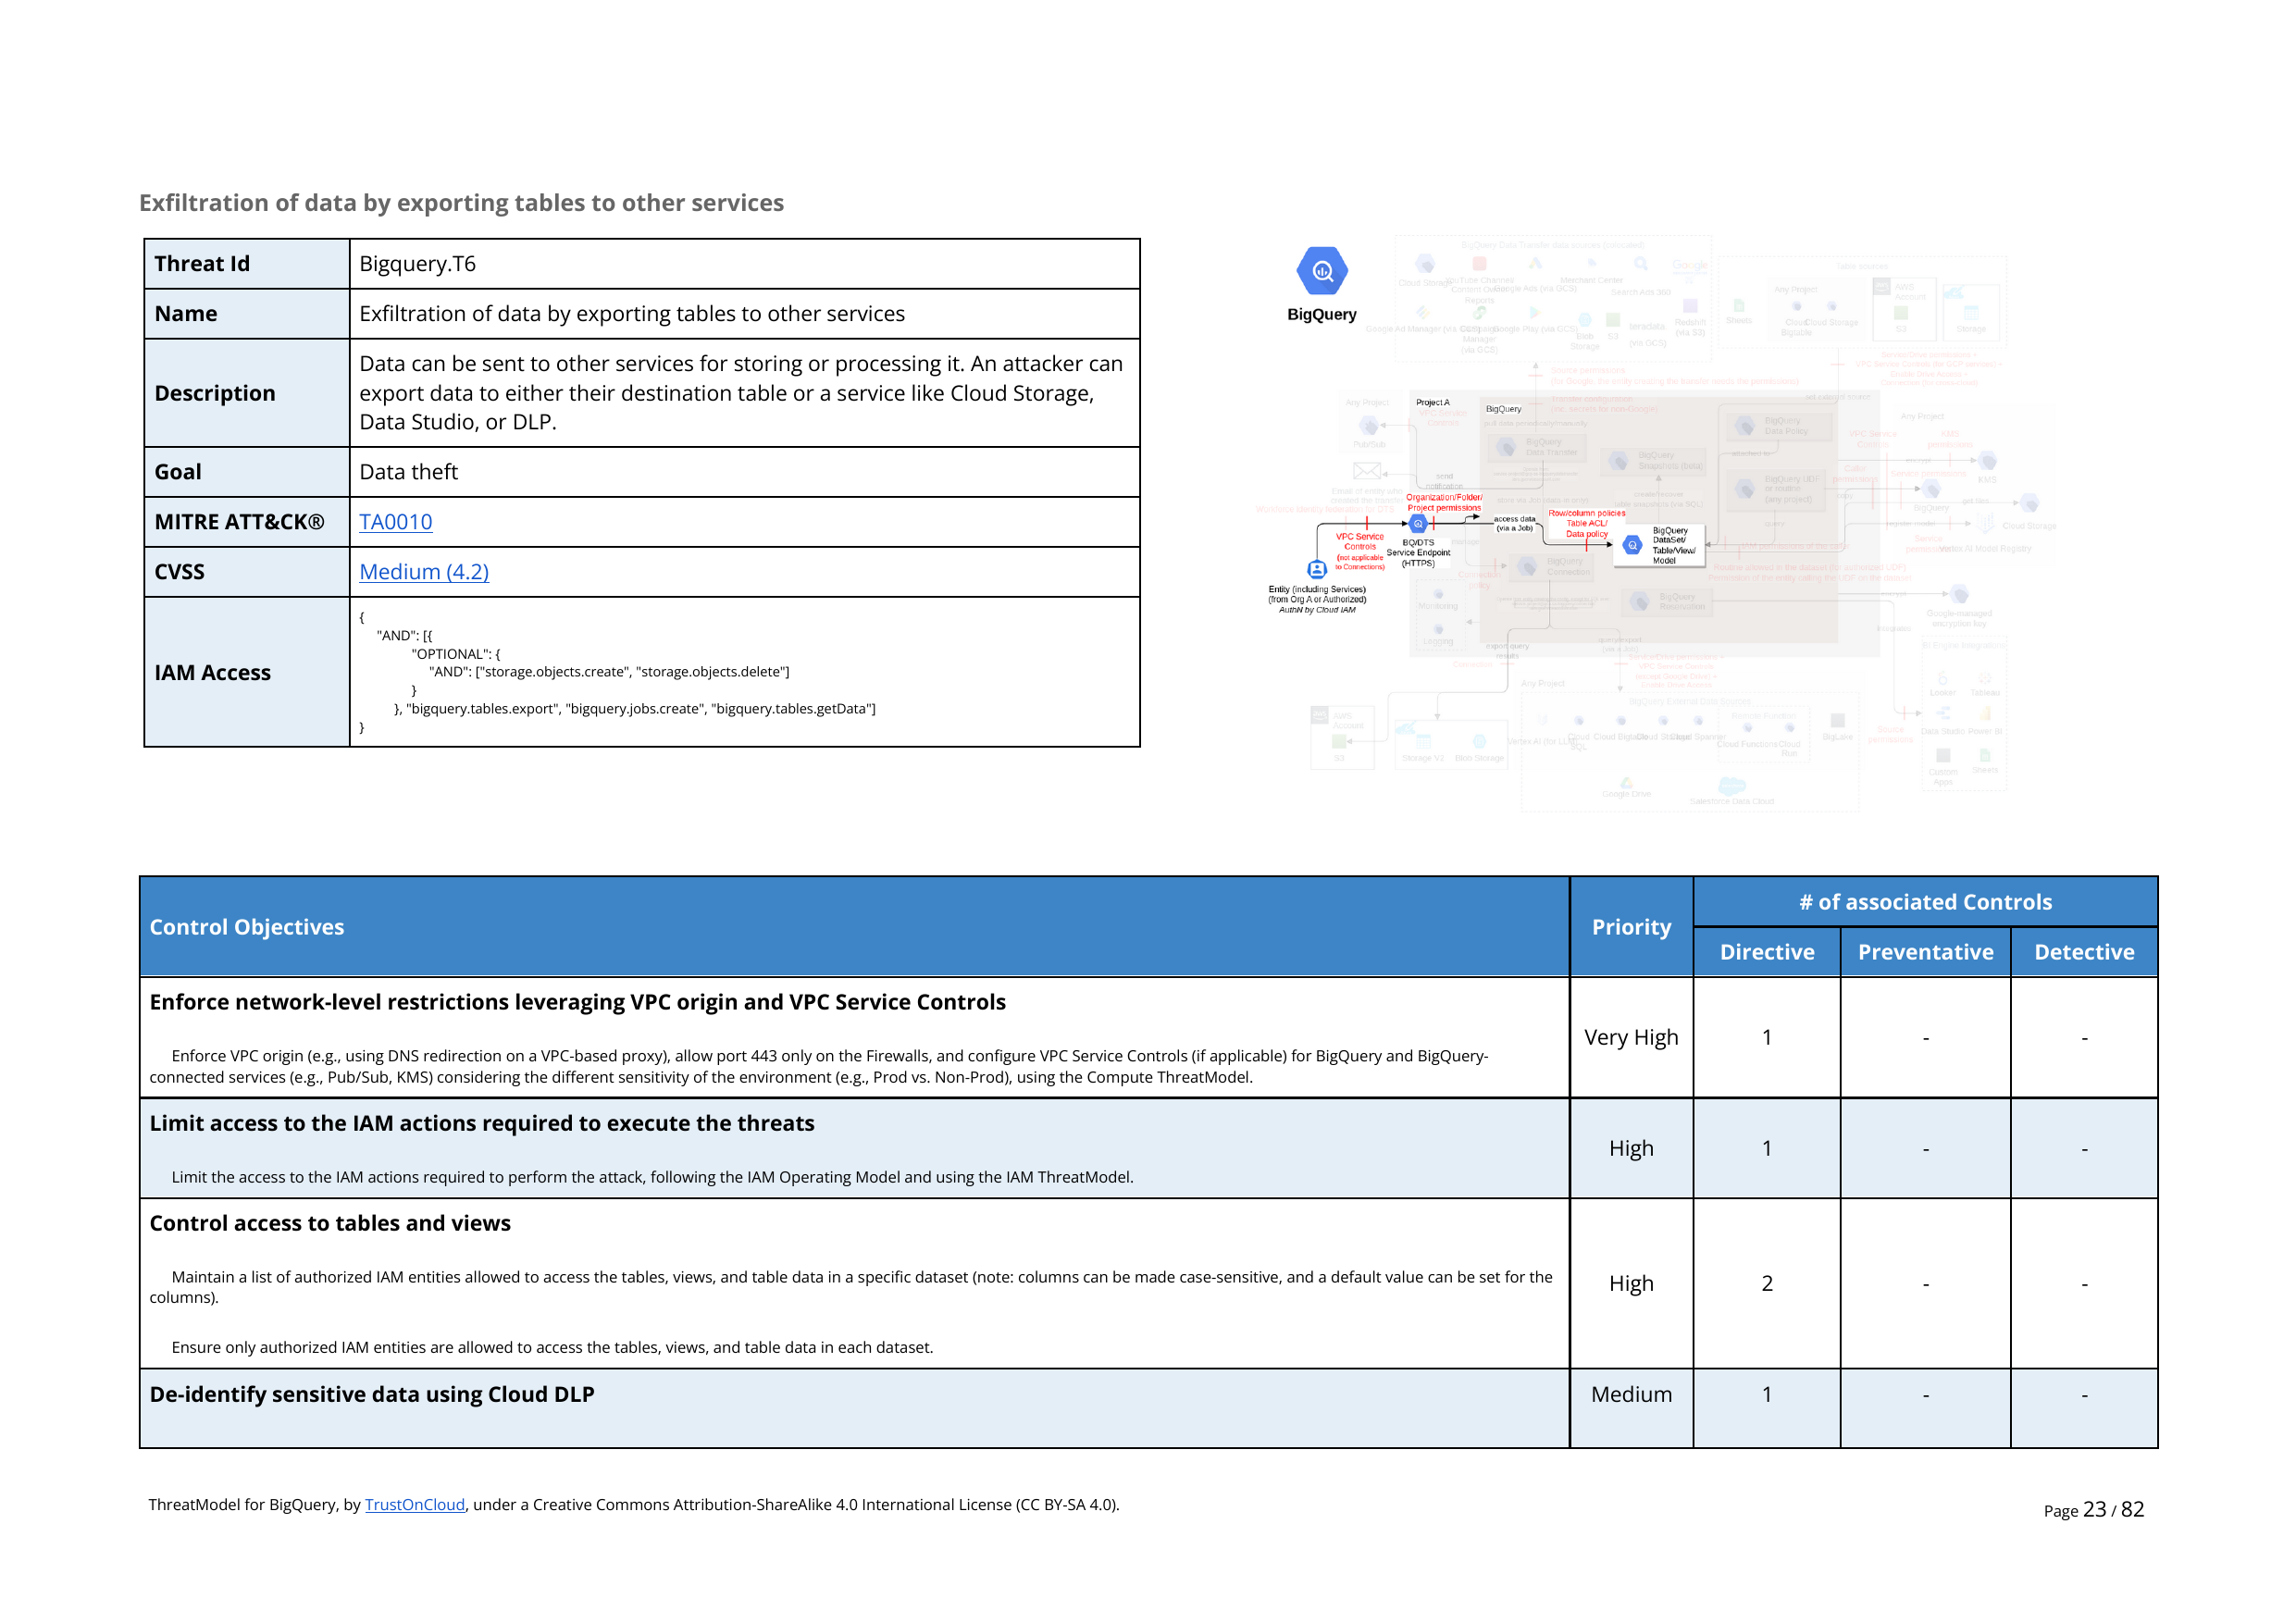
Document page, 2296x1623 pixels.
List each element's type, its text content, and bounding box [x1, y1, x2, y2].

table_cell Medium [1571, 1369, 1693, 1447]
table_cell - [2012, 1199, 2157, 1368]
table_header Control Objectives [141, 877, 1569, 975]
table_cell 1 [1694, 978, 1840, 1096]
picture [1255, 234, 2058, 813]
table_cell Preventative [1842, 928, 2010, 975]
table_cell - [2012, 978, 2157, 1096]
table_cell High [1571, 1099, 1693, 1196]
table_header Priority [1571, 877, 1693, 975]
table_header # of associated Controls [1694, 877, 2157, 925]
table_header [141, 225, 1148, 825]
table_cell Control access to tables and views Maintain a list of authorized IAM entities allowed to access the tables, views, and table data in a specific dataset (note: columns can be made case-sensitive, and a default value can be set for the columns). Ensure only authorized IAM entities are allowed to access the tables, views, and table data in each dataset. [141, 1199, 1569, 1368]
table_cell 2 [1694, 1199, 1840, 1368]
table_cell Detective [2012, 928, 2157, 975]
table_cell - [1842, 978, 2010, 1096]
table_cell - [1842, 1369, 2010, 1447]
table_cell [141, 1369, 1569, 1447]
table_cell Enforce network-level restrictions leveraging VPC origin and VPC Service Controls Enforce VPC origin (e.g., using DNS redirection on a VPC-based proxy), allow port 443 only on the Firewalls, and configure VPC Service Controls (if applicable) for BigQuery and BigQuery-connected services (e.g., Pub/Sub, KMS) considering the different sensitivity of the environment (e.g., Prod vs. Non-Prod), using the Compute ThreatModel. [141, 978, 1569, 1096]
table_cell Limit access to the IAM actions required to execute the threats Limit the access to the IAM actions required to perform the attack, following the IAM Operating Model and using the IAM ThreatModel. [141, 1099, 1569, 1196]
table_cell 1 [1694, 1099, 1840, 1196]
table_cell - [2012, 1369, 2157, 1447]
table_header [1150, 225, 2157, 825]
table_cell - [1842, 1099, 2010, 1196]
table_cell Very High [1571, 978, 1693, 1096]
table_cell Directive [1694, 928, 1840, 975]
table_cell - [2012, 1099, 2157, 1196]
subtitle Exfiltration of data by exporting tables to other services [139, 187, 2156, 218]
table_cell - [1842, 1199, 2010, 1368]
table_cell High [1571, 1199, 1693, 1368]
table_cell 1 [1694, 1369, 1840, 1447]
